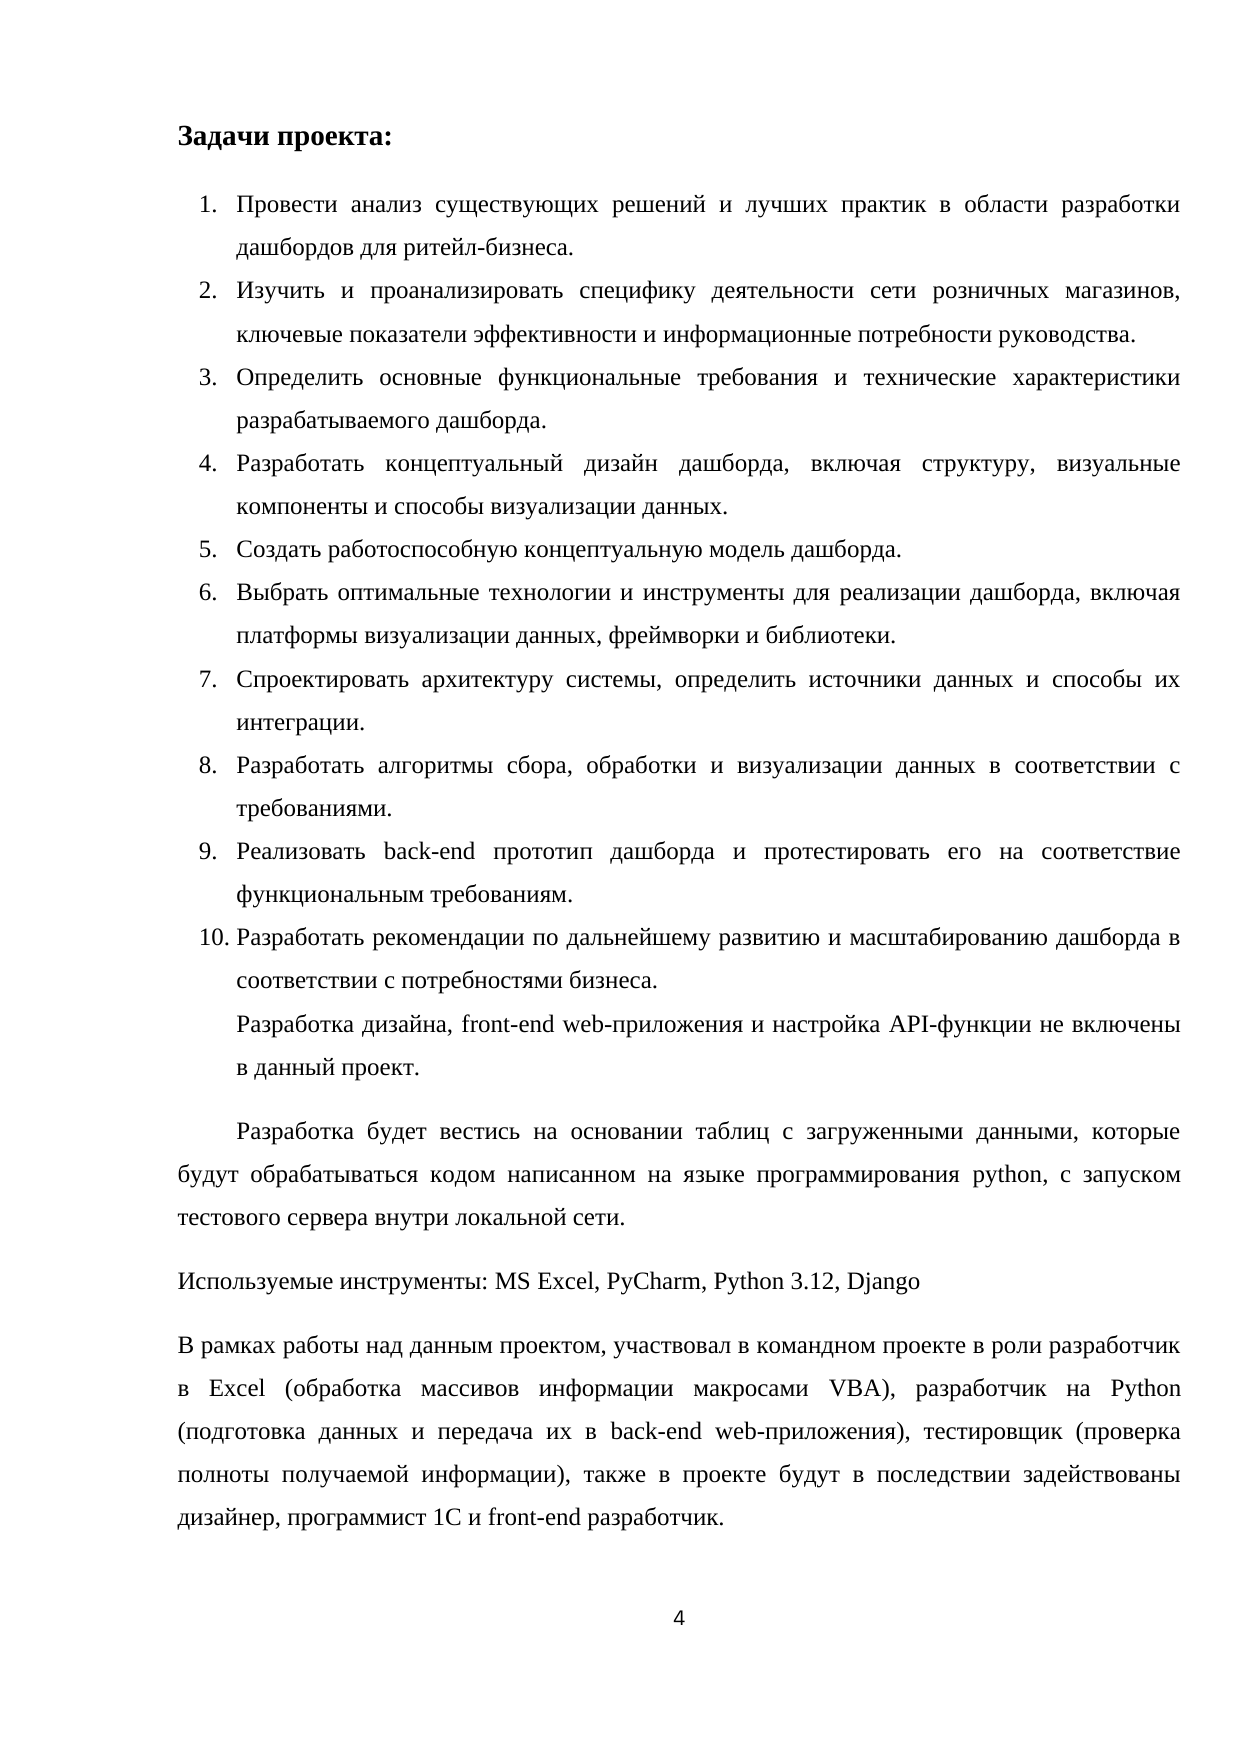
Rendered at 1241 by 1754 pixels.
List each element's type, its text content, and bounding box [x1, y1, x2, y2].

list Выбрать оптимальные технологии и инструменты для реализации дашборда, включая платформы визуализации данных, фреймворки и библиотеки. [199, 577, 1181, 649]
text Разработка будет вестись на основании таблиц с загруженными данными, которые будут обрабатываться кодом написанном на языке программирования python, с запуском тестового сервера внутри локальной сети. [177, 1116, 1181, 1231]
text Задачи проекта: [177, 118, 1181, 152]
list Разработать алгоритмы сбора, обработки и визуализации данных в соответствии с требованиями. [199, 750, 1181, 822]
list Изучить и проанализировать специфику деятельности сети розничных магазинов, ключевые показатели эффективности и информационные потребности руководства. [199, 276, 1181, 347]
list Определить основные функциональные требования и технические характеристики разрабатываемого дашборда. [199, 362, 1181, 434]
list Спроектировать архитектуру системы, определить источники данных и способы их интеграции. [199, 664, 1181, 736]
text Используемые инструменты: MS Excel, PyCharm, Python 3.12, Django [177, 1266, 1181, 1295]
list Разработать рекомендации по дальнейшему развитию и масштабированию дашборда в соответствии с потребностями бизнеса. [199, 922, 1181, 994]
list Реализовать back-end прототип дашборда и протестировать его на соответствие функциональным требованиям. [199, 836, 1181, 908]
text В рамках работы над данным проектом, участвовал в командном проекте в роли разработчик в Excel (обработка массивов информации макросами VBA), разработчик на Python (подготовка данных и передача их в back-end web-приложения), тестировщик (проверка полноты получаемой информации), также в проекте будут в последствии задействованы дизайнер, программист 1С и front-end разработчик. [177, 1330, 1181, 1531]
list Разработка дизайна, front-end web-приложения и настройка API-функции не включены в данный проект. [236, 1009, 1181, 1081]
list Разработать концептуальный дизайн дашборда, включая структуру, визуальные компоненты и способы визуализации данных. [199, 448, 1181, 520]
list Создать работоспособную концептуальную модель дашборда. [199, 534, 1181, 563]
list Провести анализ существующих решений и лучших практик в области разработки дашбордов для ритейл-бизнеса. [199, 189, 1181, 261]
